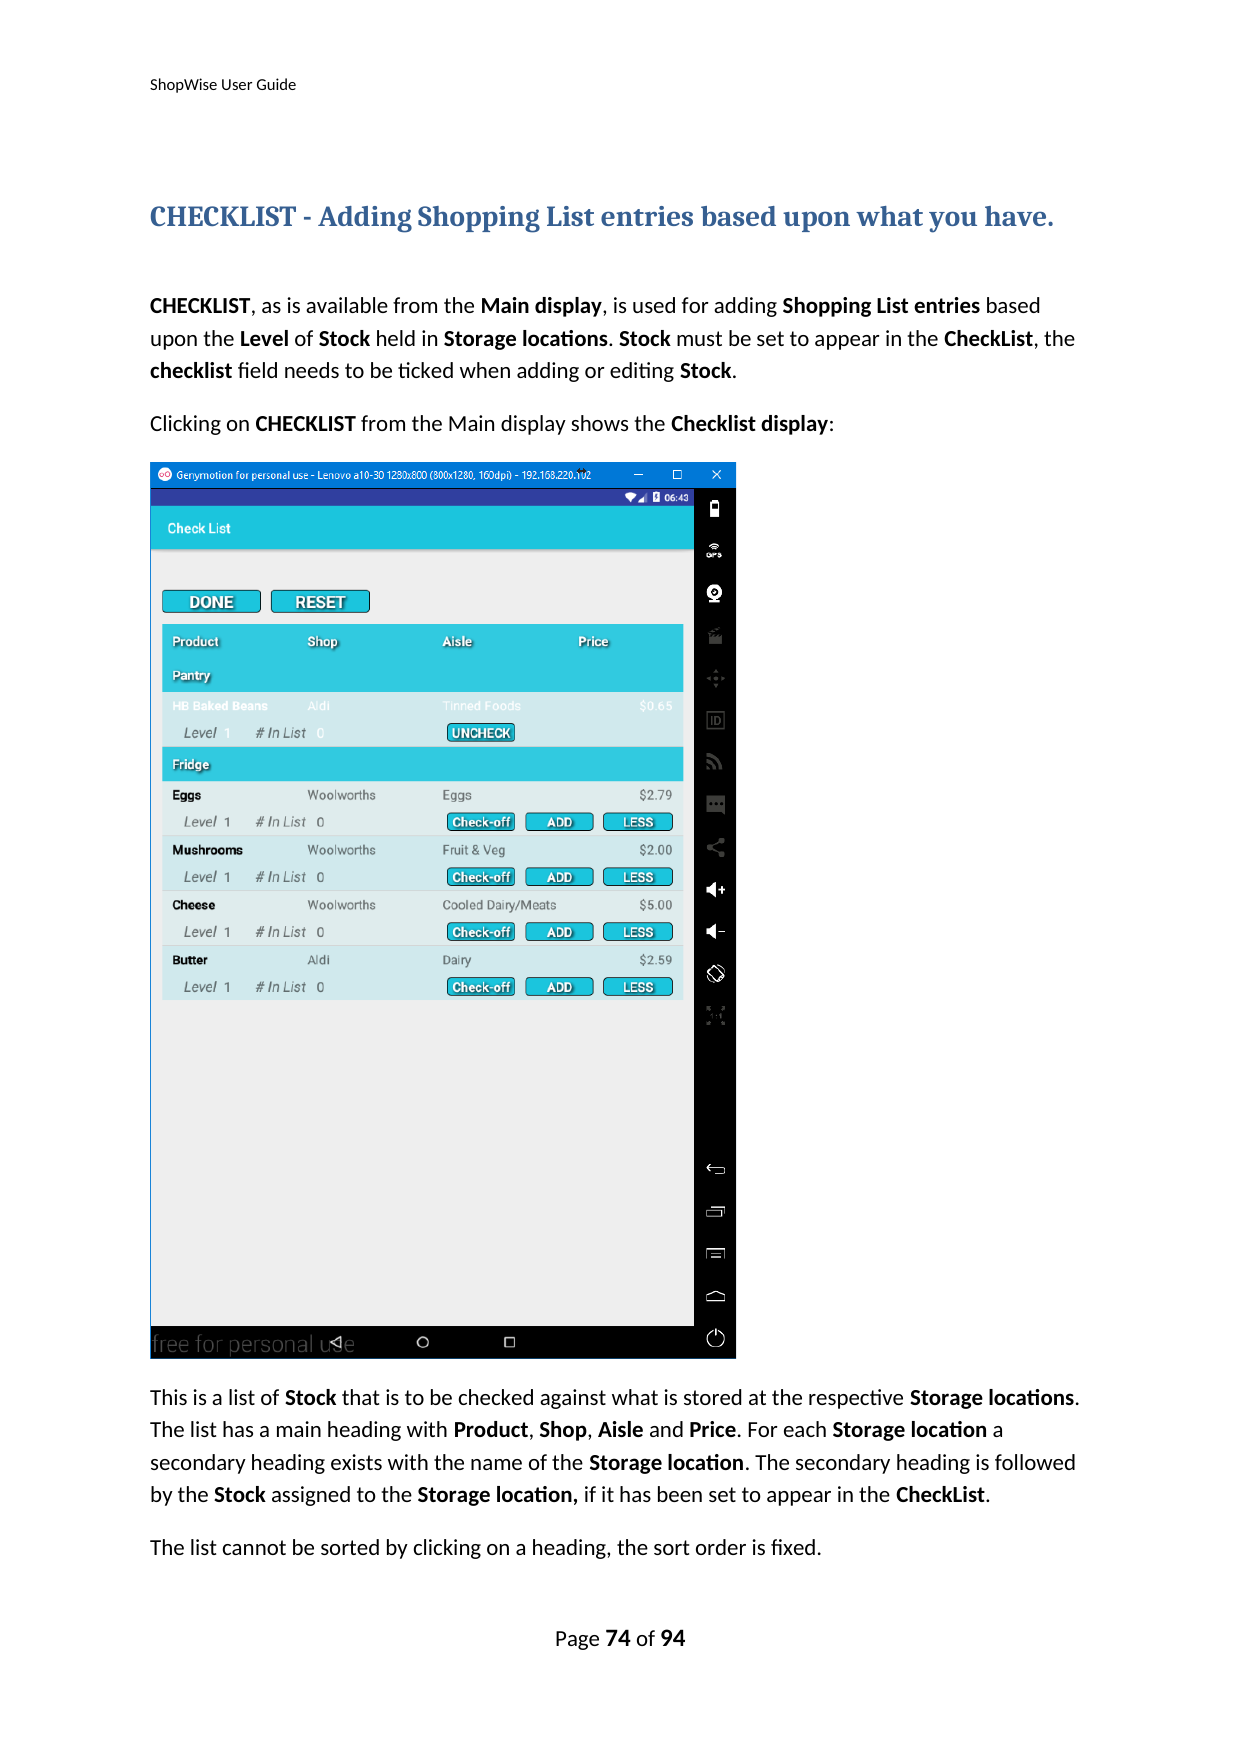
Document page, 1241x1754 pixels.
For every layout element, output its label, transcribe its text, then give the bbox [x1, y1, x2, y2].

picture [150, 462, 737, 1359]
text This is a list of Stock that is to be checked against what is stored at the respective Storage locations. The list has a main heading with Product, Shop, Aisle and Price. For each Storage location a secondary heading exists with the name of the Storage location. The secondary heading is followed by the Stock assigned to the Storage location, if it has been set to appear in the CheckList. [150, 1383, 1090, 1508]
text The list cannot be sorted by clicking on a heading, the sort order is fixed. [150, 1533, 1090, 1561]
subtitle CHECKLIST - Adding Shopping List entries based upon what you have. [150, 200, 1090, 234]
text CHECKLIST, as is available from the Main display, is used for adding Shopping List entries based upon the Level of Stock held in Storage locations. Stock must be set to appear in the CheckList, the checklist field needs to be ticked when adding or editing Stock. [150, 292, 1090, 384]
text Clicking on CHECKLIST from the Main display shows the Checklist display: [150, 409, 1090, 437]
